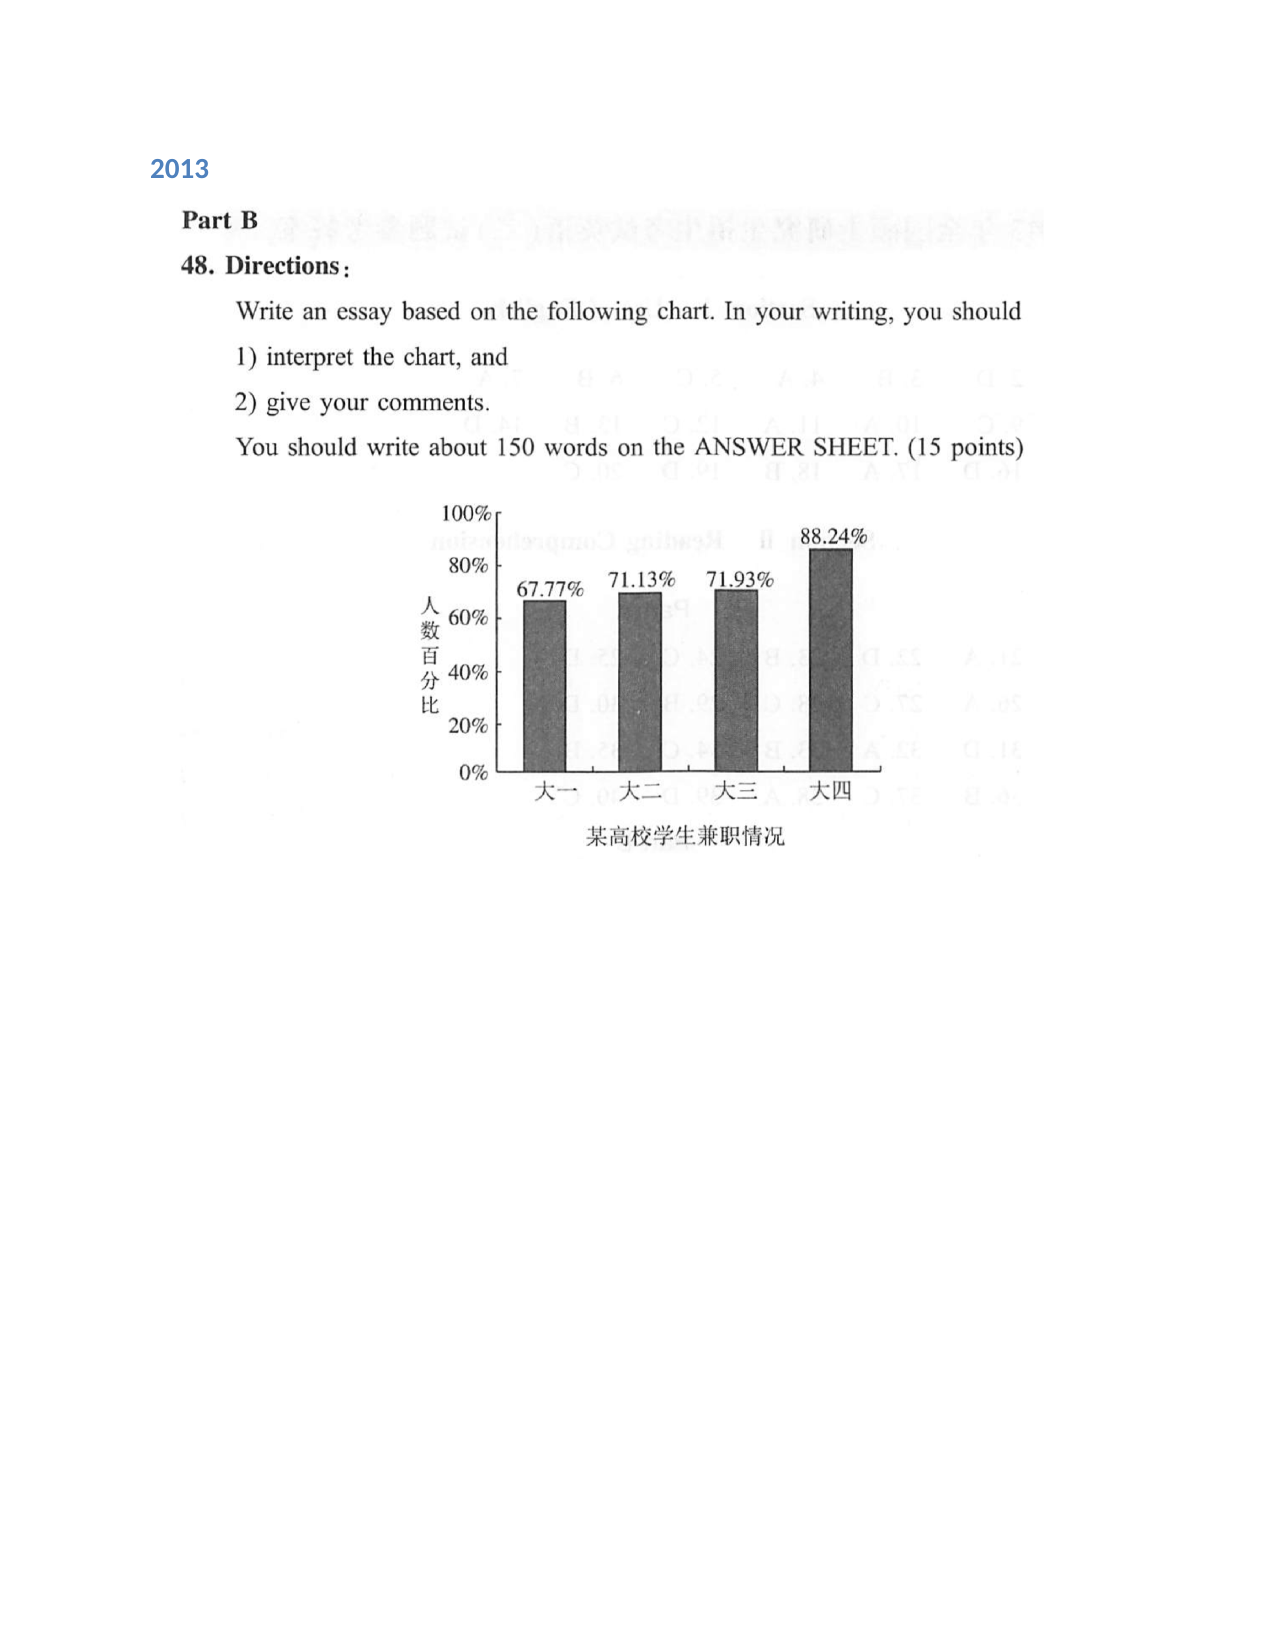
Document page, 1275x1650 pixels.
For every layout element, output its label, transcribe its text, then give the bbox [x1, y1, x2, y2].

picture [168, 204, 1044, 859]
subtitle 2013 [150, 150, 1125, 186]
